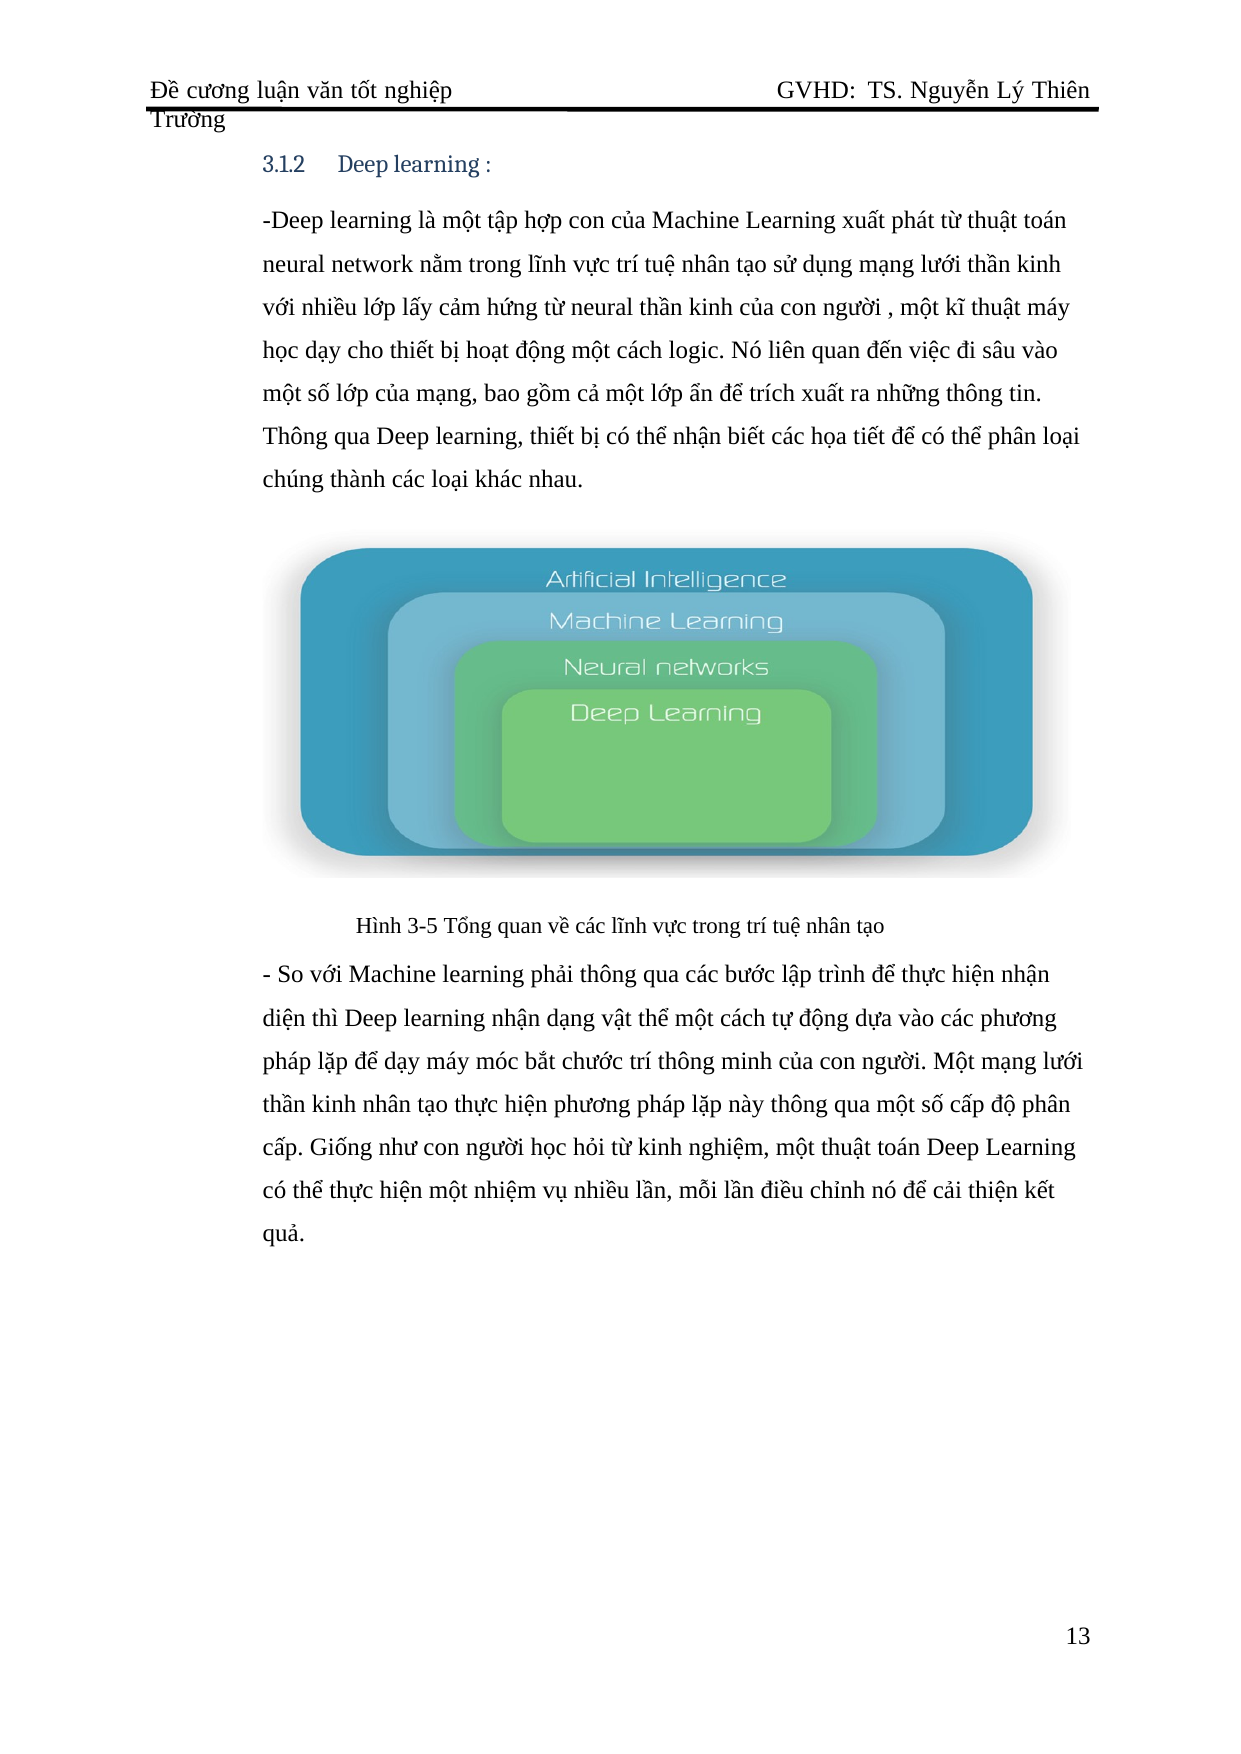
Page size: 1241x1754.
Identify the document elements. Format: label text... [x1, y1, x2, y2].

picture [262, 528, 1072, 878]
subtitle Deep learning : [262, 150, 1090, 179]
text - So với Machine learning phải thông qua các bước lập trình để thực hiện nhận diện thì Deep learning nhận dạng vật thể một cách tự động dựa vào các phương pháp lặp để dạy máy móc bắt chước trí thông minh của con người. Một mạng lưới thần kinh nhân tạo thực hiện phương pháp lặp này thông qua một số cấp độ phân cấp. Giống như con người học hỏi từ kinh nghiệm, một thuật toán Deep Learning có thể thực hiện một nhiệm vụ nhiều lần, mỗi lần điều chỉnh nó để cải thiện kết quả. [262, 959, 1090, 1247]
text Hình 3-1 Tổng quan về các lĩnh vực trong trí tuệ nhân tạo [150, 912, 1090, 939]
text -Deep learning là một tập hợp con của Machine Learning xuất phát từ thuật toán neural network nằm trong lĩnh vực trí tuệ nhân tạo sử dụng mạng lưới thần kinh với nhiều lớp lấy cảm hứng từ neural thần kinh của con người , một kĩ thuật máy học dạy cho thiết bị hoạt động một cách logic. Nó liên quan đến việc đi sâu vào một số lớp của mạng, bao gồm cả một lớp ẩn để trích xuất ra những thông tin. Thông qua Deep learning, thiết bị có thể nhận biết các họa tiết để có thể phân loại chúng thành các loại khác nhau. [262, 206, 1090, 493]
